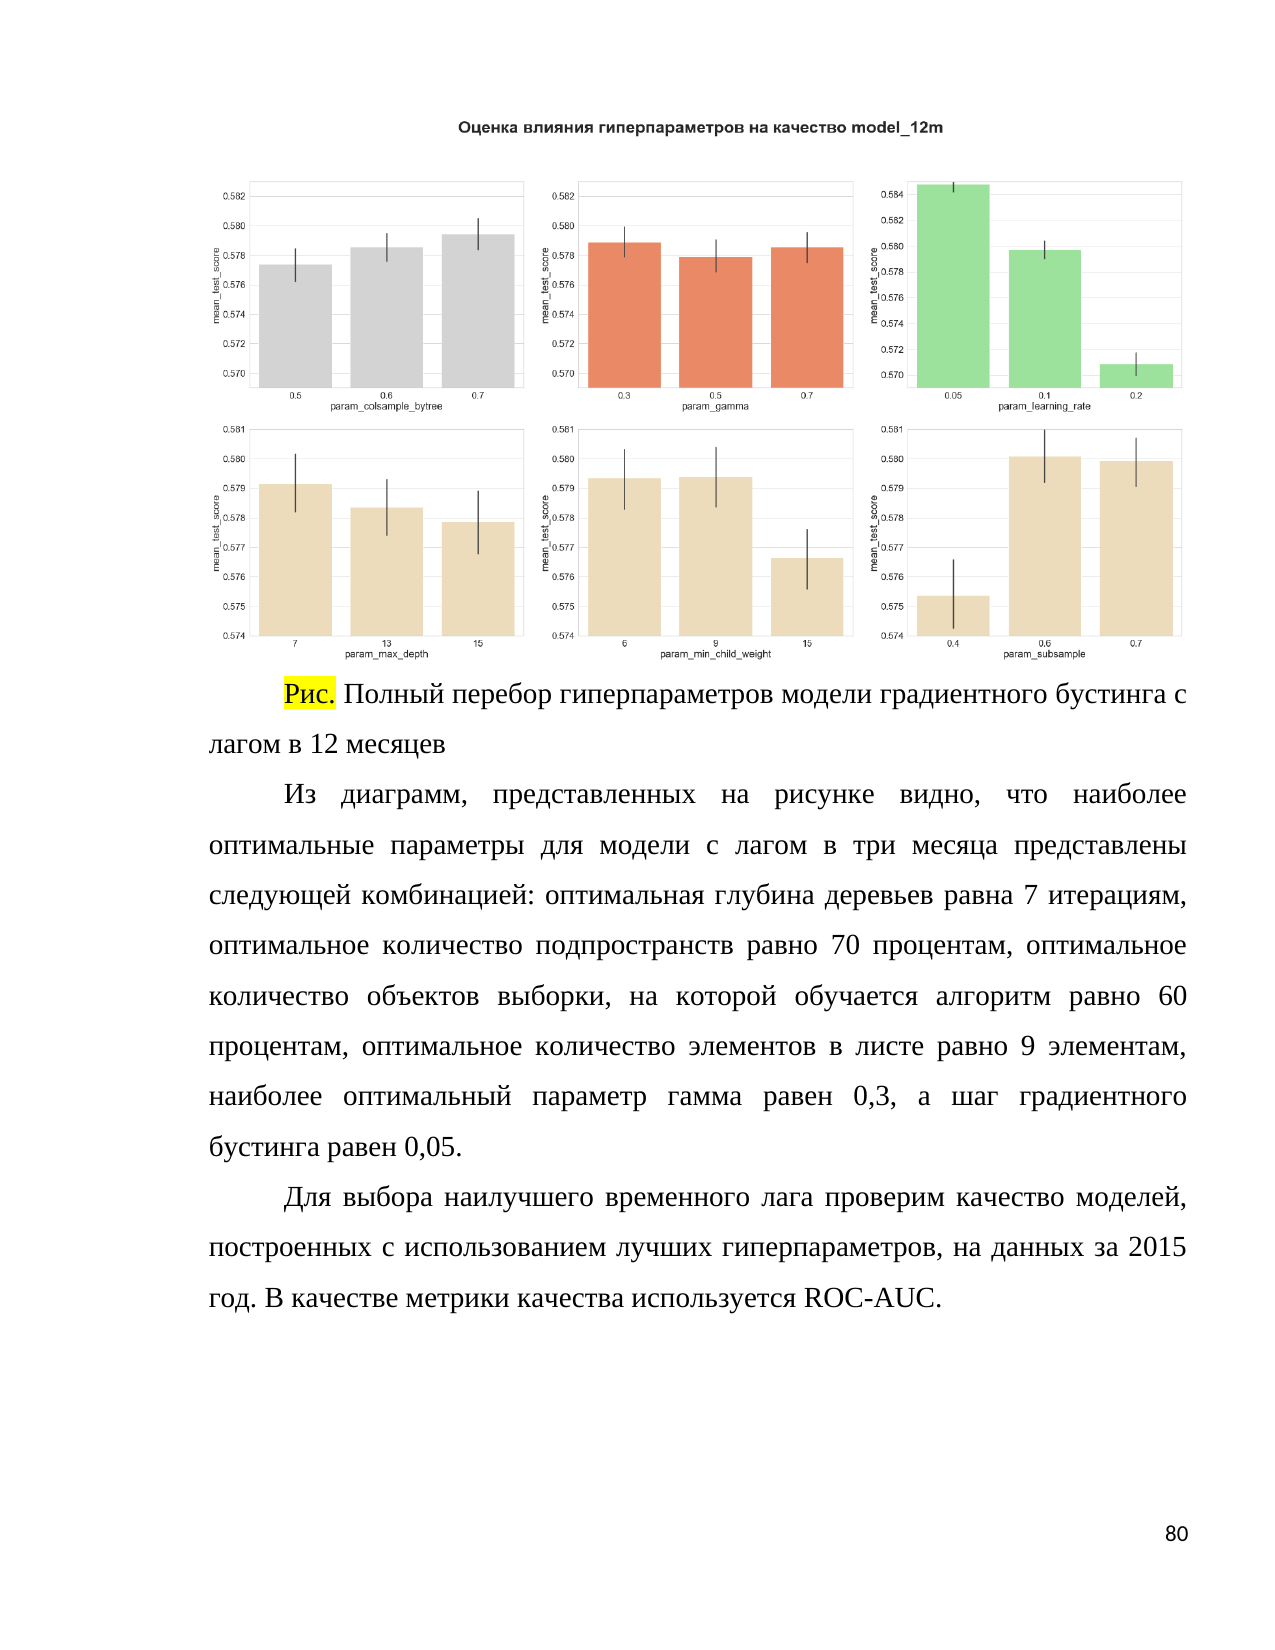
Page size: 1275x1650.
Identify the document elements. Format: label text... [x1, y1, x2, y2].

text Рис. Полный перебор гиперпараметров модели градиентного бустинга с лагом в 12 месяцев [208, 676, 1188, 760]
picture [208, 118, 1184, 662]
text Из диаграмм, представленных на рисунке видно, что наиболее оптимальные параметры для модели с лагом в три месяца представлены следующей комбинацией: оптимальная глубина деревьев равна 7 итерациям, оптимальное количество подпространств равно 70 процентам, оптимальное количество объектов выборки, на которой обучается алгоритм равно 60 процентам, оптимальное количество элементов в листе равно 9 элементам, наиболее оптимальный параметр гамма равен 0,3, а шаг градиентного бустинга равен 0,05. [208, 777, 1188, 1162]
text Для выбора наилучшего временного лага проверим качество моделей, построенных с использованием лучших гиперпараметров, на данных за 2015 год. В качестве метрики качества используется ROC-AUC. [208, 1179, 1188, 1313]
